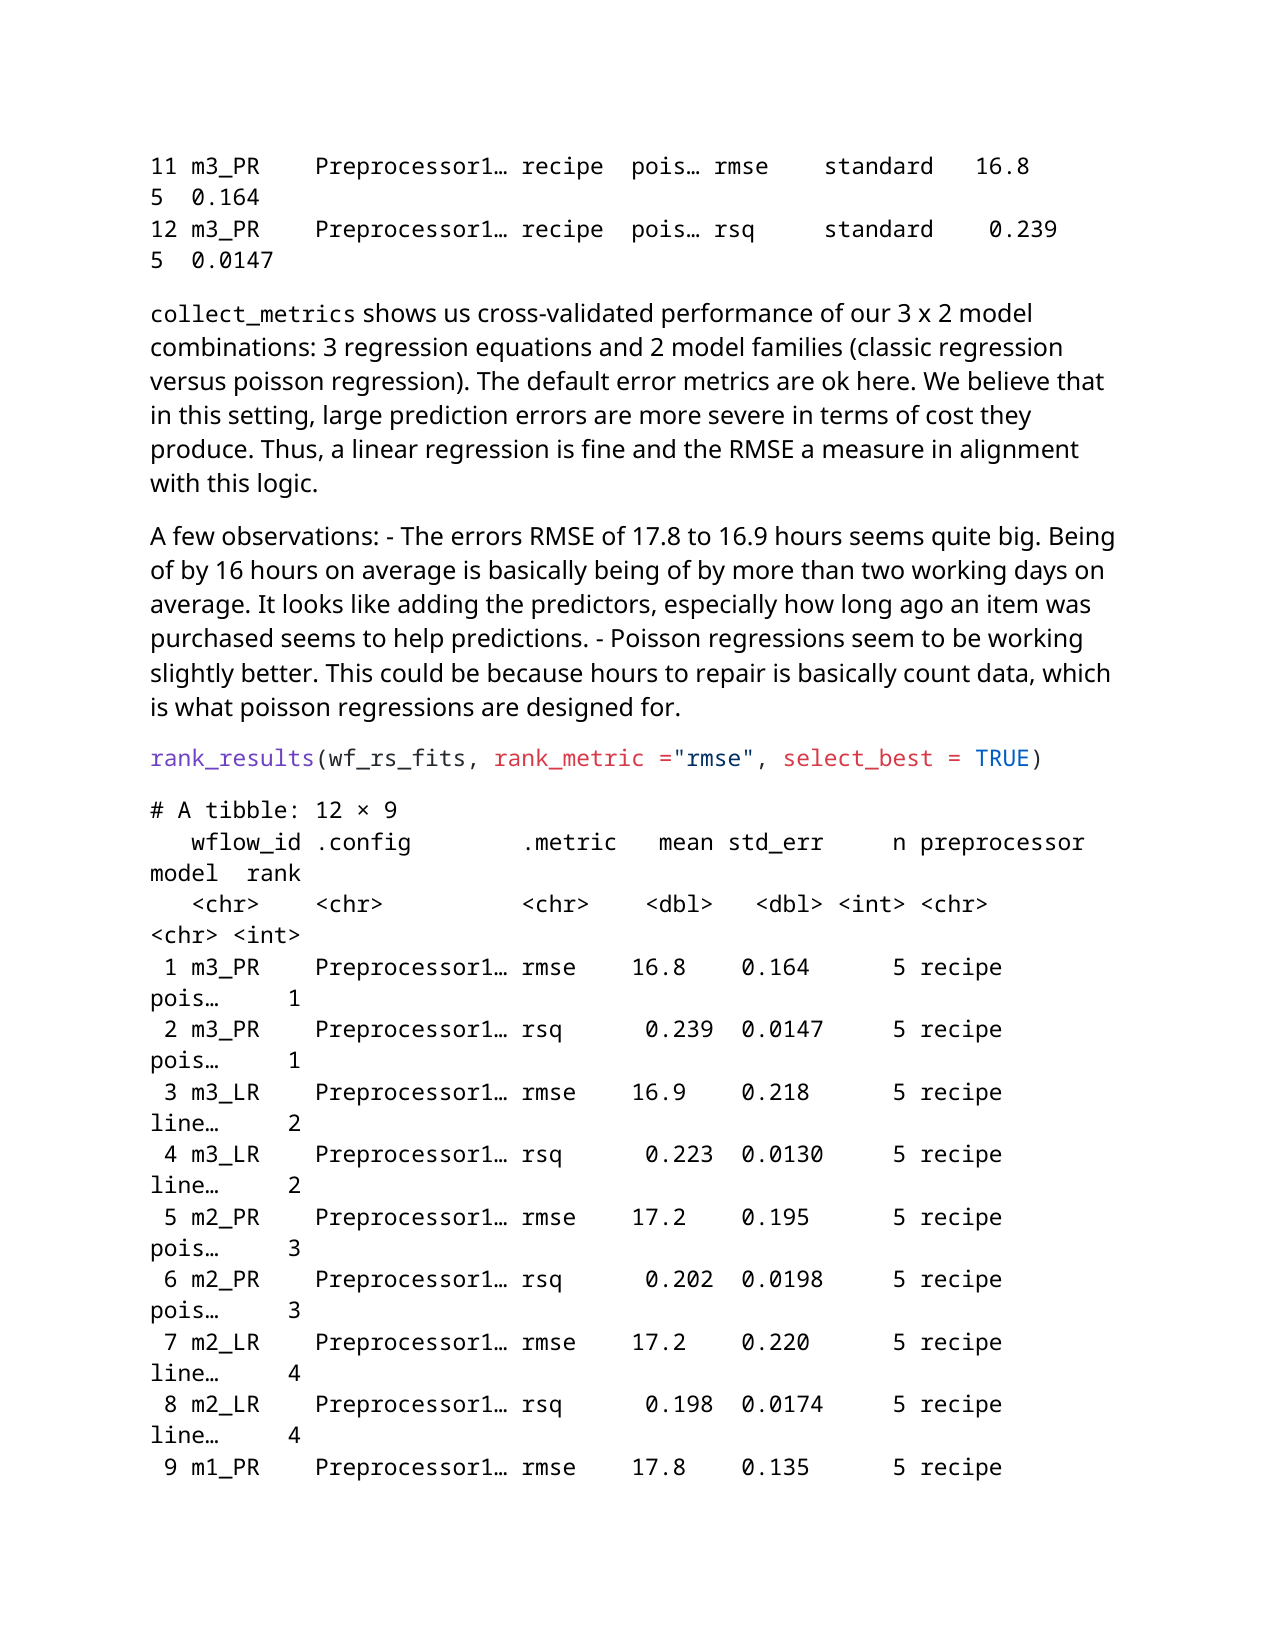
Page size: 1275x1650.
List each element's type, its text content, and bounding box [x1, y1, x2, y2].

text A few observations: - The errors RMSE of 17.8 to 16.9 hours seems quite big. Being of by 16 hours on average is basically being of by more than two working days on average. It looks like adding the predictors, especially how long ago an item was purchased seems to help predictions. - Poisson regressions seem to be working slightly better. This could be because hours to repair is basically count data, which is what poisson regressions are designed for. [150, 519, 1125, 723]
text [150, 150, 1125, 275]
text collect_metrics shows us cross-validated performance of our 3 x 2 model combinations: 3 regression equations and 2 model families (classic regression versus poisson regression). The default error metrics are ok here. We believe that in this setting, large prediction errors are more severe in terms of cost they produce. Thus, a linear regression is fine and the RMSE a measure in alignment with this logic. [150, 296, 1125, 500]
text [150, 794, 1125, 1482]
text rank_results(wf_rs_fits, rank_metric ="rmse", select_best = TRUE) [150, 742, 1125, 773]
